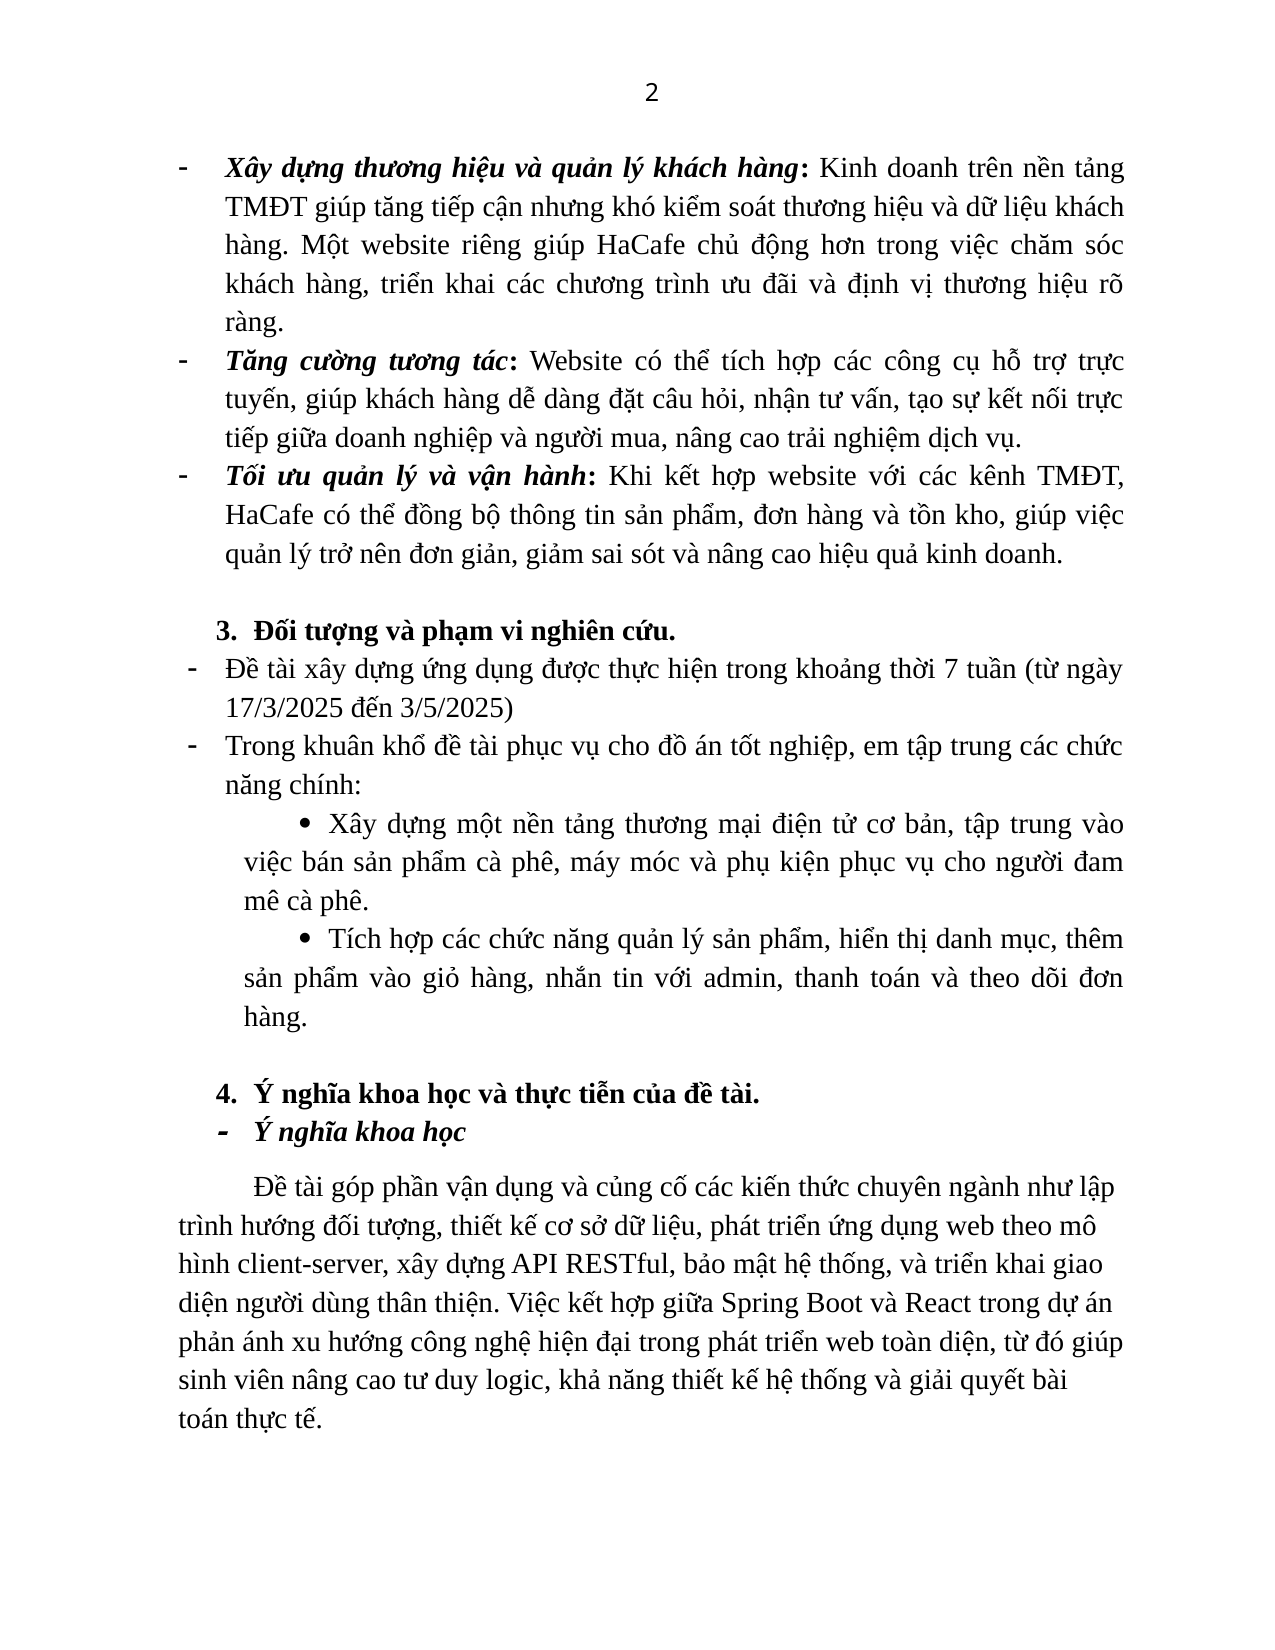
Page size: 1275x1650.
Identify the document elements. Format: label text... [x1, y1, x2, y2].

list Ý nghĩa khoa học [216, 1114, 1125, 1148]
text Đề tài góp phần vận dụng và củng cố các kiến thức chuyên ngành như lập trình hướng đối tượng, thiết kế cơ sở dữ liệu, phát triển ứng dụng web theo mô hình client-server, xây dựng API RESTful, bảo mật hệ thống, và triển khai giao diện người dùng thân thiện. Việc kết hợp giữa Spring Boot và React trong dự án phản ánh xu hướng công nghệ hiện đại trong phát triển web toàn diện, từ đó giúp sinh viên nâng cao tư duy logic, khả năng thiết kế hệ thống và giải quyết bài toán thực tế. [178, 1169, 1125, 1434]
list Tối ưu quản lý và vận hành: Khi kết hợp website với các kênh TMĐT, HaCafe có thể đồng bộ thông tin sản phẩm, đơn hàng và tồn kho, giúp việc quản lý trở nên đơn giản, giảm sai sót và nâng cao hiệu quả kinh doanh. [178, 458, 1125, 569]
list Tăng cường tương tác: Website có thể tích hợp các công cụ hỗ trợ trực tuyến, giúp khách hàng dễ dàng đặt câu hỏi, nhận tư vấn, tạo sự kết nối trực tiếp giữa doanh nghiệp và người mua, nâng cao trải nghiệm dịch vụ. [178, 343, 1125, 453]
list Trong khuân khổ đề tài phục vụ cho đồ án tốt nghiệp, em tập trung các chức năng chính: [187, 728, 1125, 801]
list Đối tượng và phạm vi nghiên cứu. [216, 613, 1125, 646]
list Ý nghĩa khoa học và thực tiễn của đề tài. [216, 1076, 1125, 1109]
list Xây dựng thương hiệu và quản lý khách hàng: Kinh doanh trên nền tảng TMĐT giúp tăng tiếp cận nhưng khó kiểm soát thương hiệu và dữ liệu khách hàng. Một website riêng giúp HaCafe chủ động hơn trong việc chăm sóc khách hàng, triển khai các chương trình ưu đãi và định vị thương hiệu rõ ràng. [178, 150, 1125, 338]
list Xây dựng một nền tảng thương mại điện tử cơ bản, tập trung vào việc bán sản phẩm cà phê, máy móc và phụ kiện phục vụ cho người đam mê cà phê. [244, 806, 1125, 916]
list Tích hợp các chức năng quản lý sản phẩm, hiển thị danh mục, thêm sản phẩm vào giỏ hàng, nhắn tin với admin, thanh toán và theo dõi đơn hàng. [244, 921, 1125, 1032]
list Đề tài xây dựng ứng dụng được thực hiện trong khoảng thời 7 tuần (từ ngày 17/3/2025 đến 3/5/2025) [187, 651, 1125, 723]
